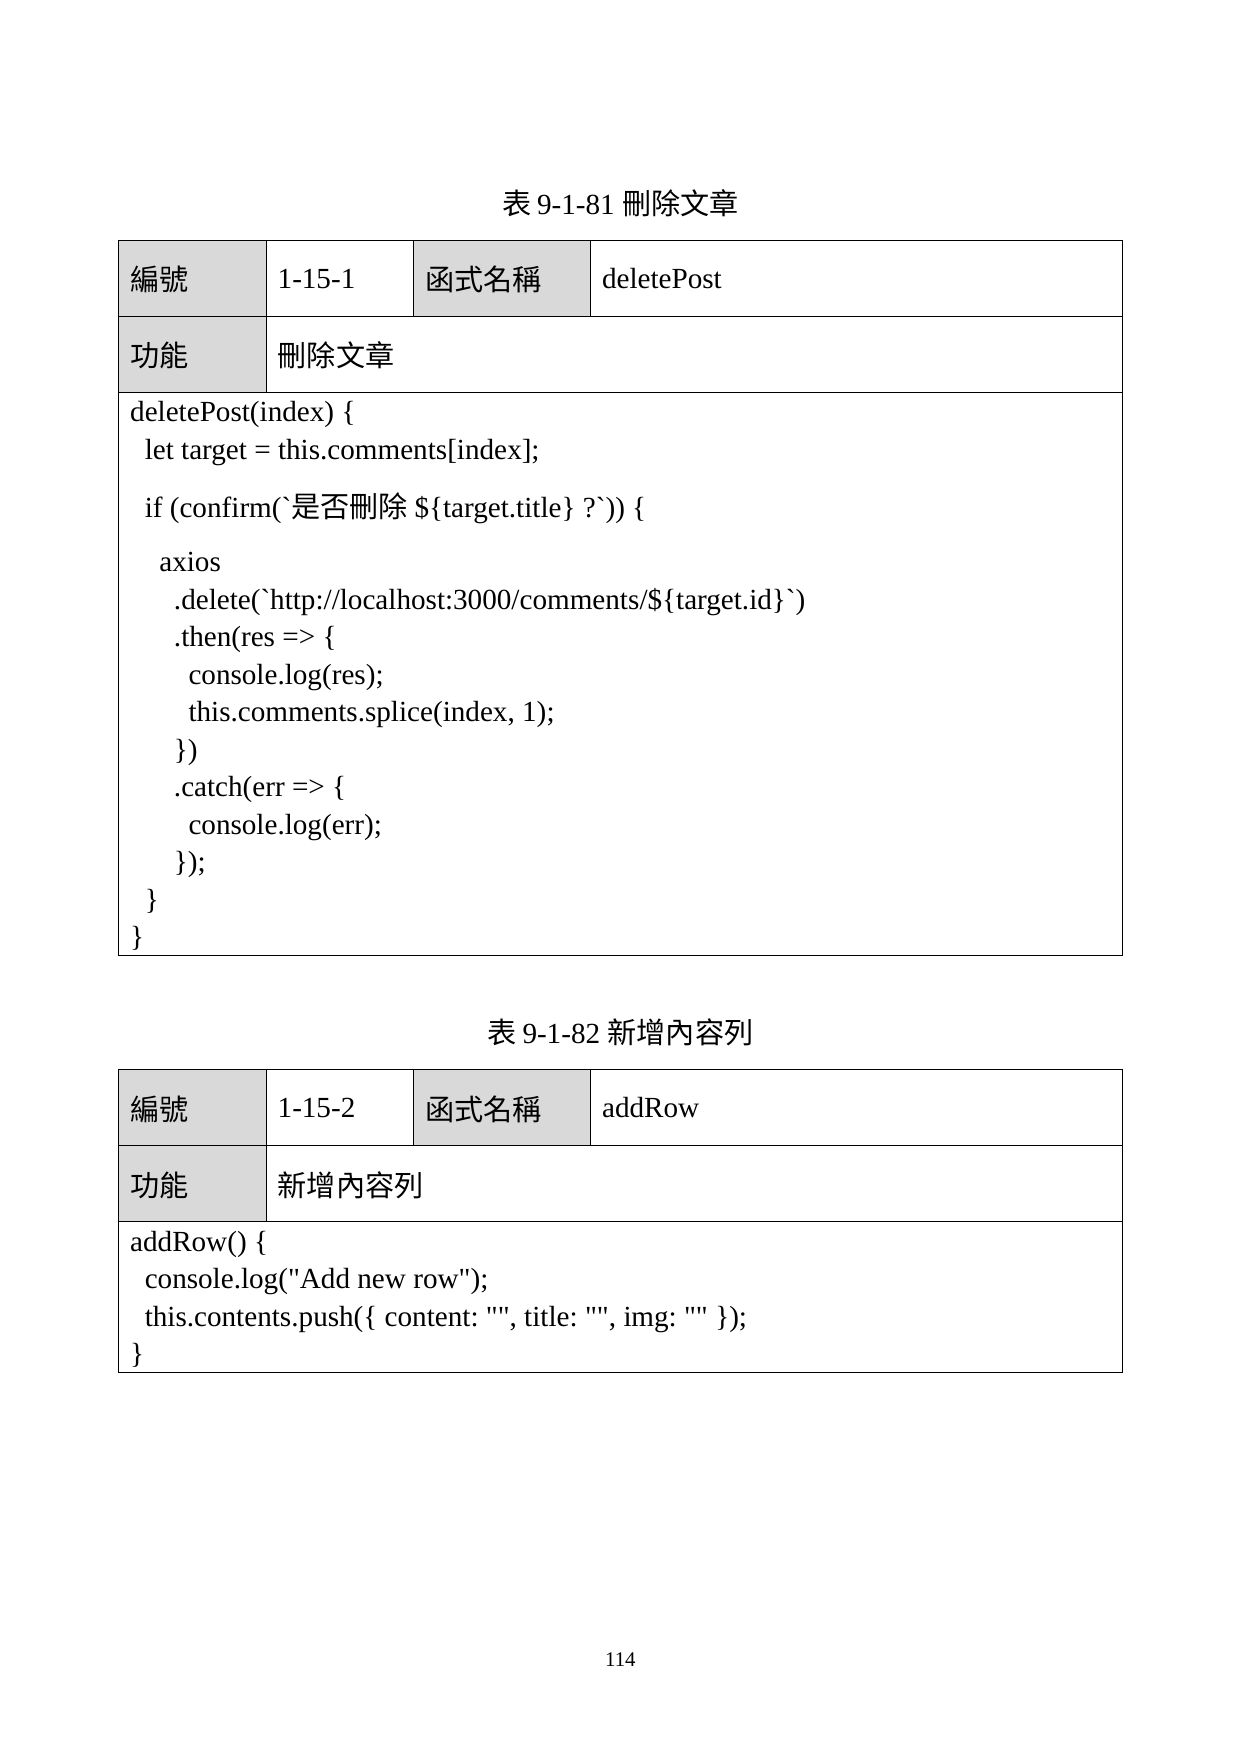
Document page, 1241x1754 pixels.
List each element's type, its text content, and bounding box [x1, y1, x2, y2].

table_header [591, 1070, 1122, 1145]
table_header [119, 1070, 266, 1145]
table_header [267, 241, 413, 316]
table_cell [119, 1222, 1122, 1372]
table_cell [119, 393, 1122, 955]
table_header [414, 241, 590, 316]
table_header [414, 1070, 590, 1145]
subtitle 表9-1-81 刪除文章 [118, 164, 1122, 239]
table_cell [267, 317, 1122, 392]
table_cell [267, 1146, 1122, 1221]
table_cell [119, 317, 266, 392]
subtitle 表9-1-82 新增內容列 [118, 994, 1122, 1069]
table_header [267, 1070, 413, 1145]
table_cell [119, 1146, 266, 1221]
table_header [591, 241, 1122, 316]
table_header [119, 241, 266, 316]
